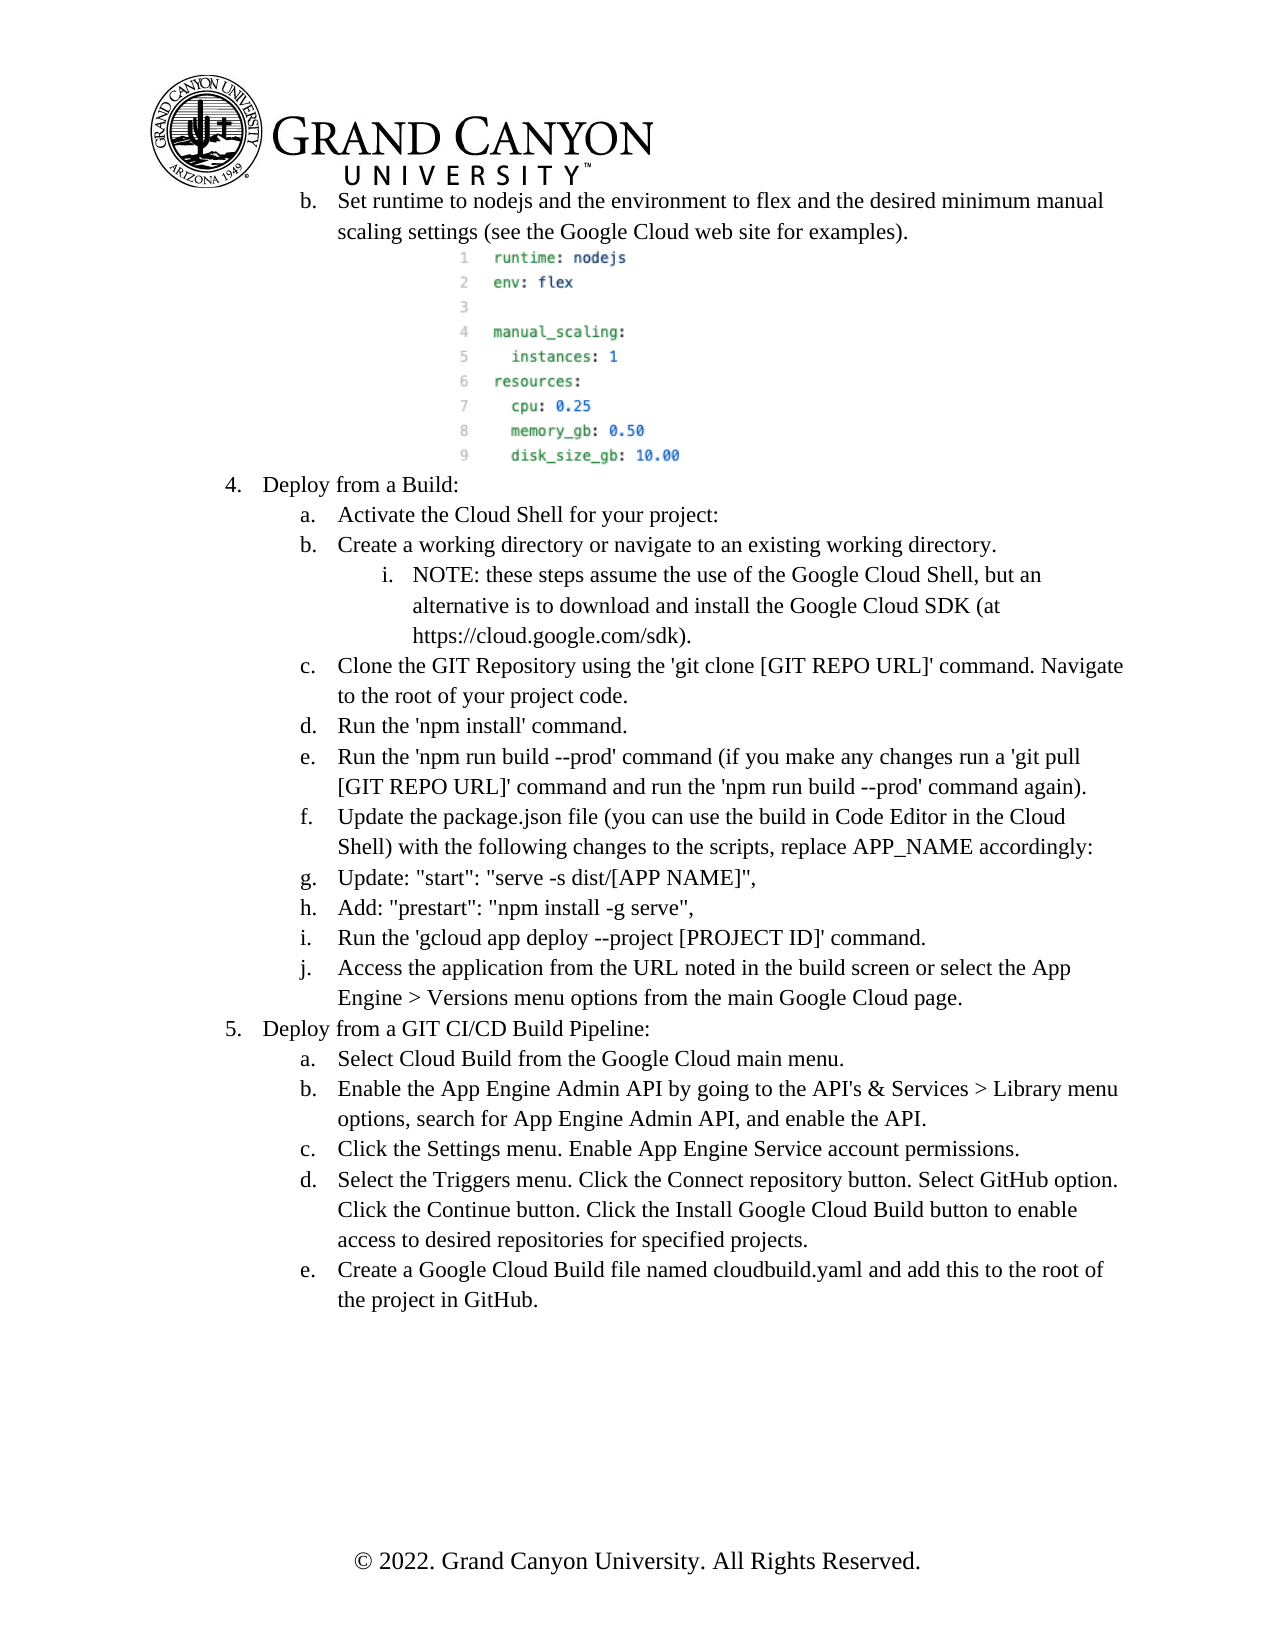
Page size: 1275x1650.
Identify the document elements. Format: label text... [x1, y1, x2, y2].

list Create a working directory or navigate to an existing working directory. [300, 531, 1125, 558]
list Create a Google Cloud Build file named cloudbuild.yaml and add this to the root of the project in GitHub. [300, 1256, 1125, 1313]
list Update the package.json file (you can use the build in Code Editor in the Cloud Shell) with the following changes to the scripts, replace APP_NAME accordingly: [300, 803, 1125, 860]
list Add: "prestart": "npm install -g serve", [300, 894, 1125, 920]
list Activate the Cloud Shell for your project: [300, 501, 1125, 527]
list NOTE: these steps assume the use of the Google Cloud Shell, but an alternative is to download and install the Google Cloud SDK (at https://cloud.google.com/sdk). [394, 561, 1125, 648]
list Clone the GIT Repository using the 'git clone [GIT REPO URL]' command. Navigate to the root of your project code. [300, 652, 1125, 709]
list Select the Triggers menu. Click the Connect repository button. Select GitHub option. Click the Continue button. Click the Install Google Cloud Build button to enable access to desired repositories for specified projects. [300, 1166, 1125, 1252]
list Enable the App Engine Admin API by going to the API's & Services > Library menu options, search for App Engine Admin API, and enable the API. [300, 1075, 1125, 1132]
list Run the 'npm run build --prod' command (if you make any changes run a 'git pull [GIT REPO URL]' command and run the 'npm run build --prod' command again). [300, 743, 1125, 799]
picture [150, 75, 654, 188]
list Access the application from the URL noted in the build screen or select the App Engine > Versions menu options from the main Google Cloud page. [300, 954, 1125, 1011]
list Run the 'npm install' command. [300, 712, 1125, 739]
picture [450, 247, 834, 467]
list Deploy from a GIT CI/CD Build Pipeline: [225, 1014, 1125, 1041]
list Set runtime to nodejs and the environment to flex and the desired minimum manual scaling settings (see the Google Cloud web site for examples). [300, 187, 1125, 244]
list Deploy from a Build: [225, 471, 1125, 497]
list Update: "start": "serve -s dist/[APP NAME]", [300, 863, 1125, 890]
list Click the Settings menu. Enable App Engine Service account permissions. [300, 1135, 1125, 1162]
list Run the 'gcloud app deploy --project [PROJECT ID]' command. [300, 924, 1125, 950]
list Select Cloud Build from the Google Cloud main menu. [300, 1045, 1125, 1071]
